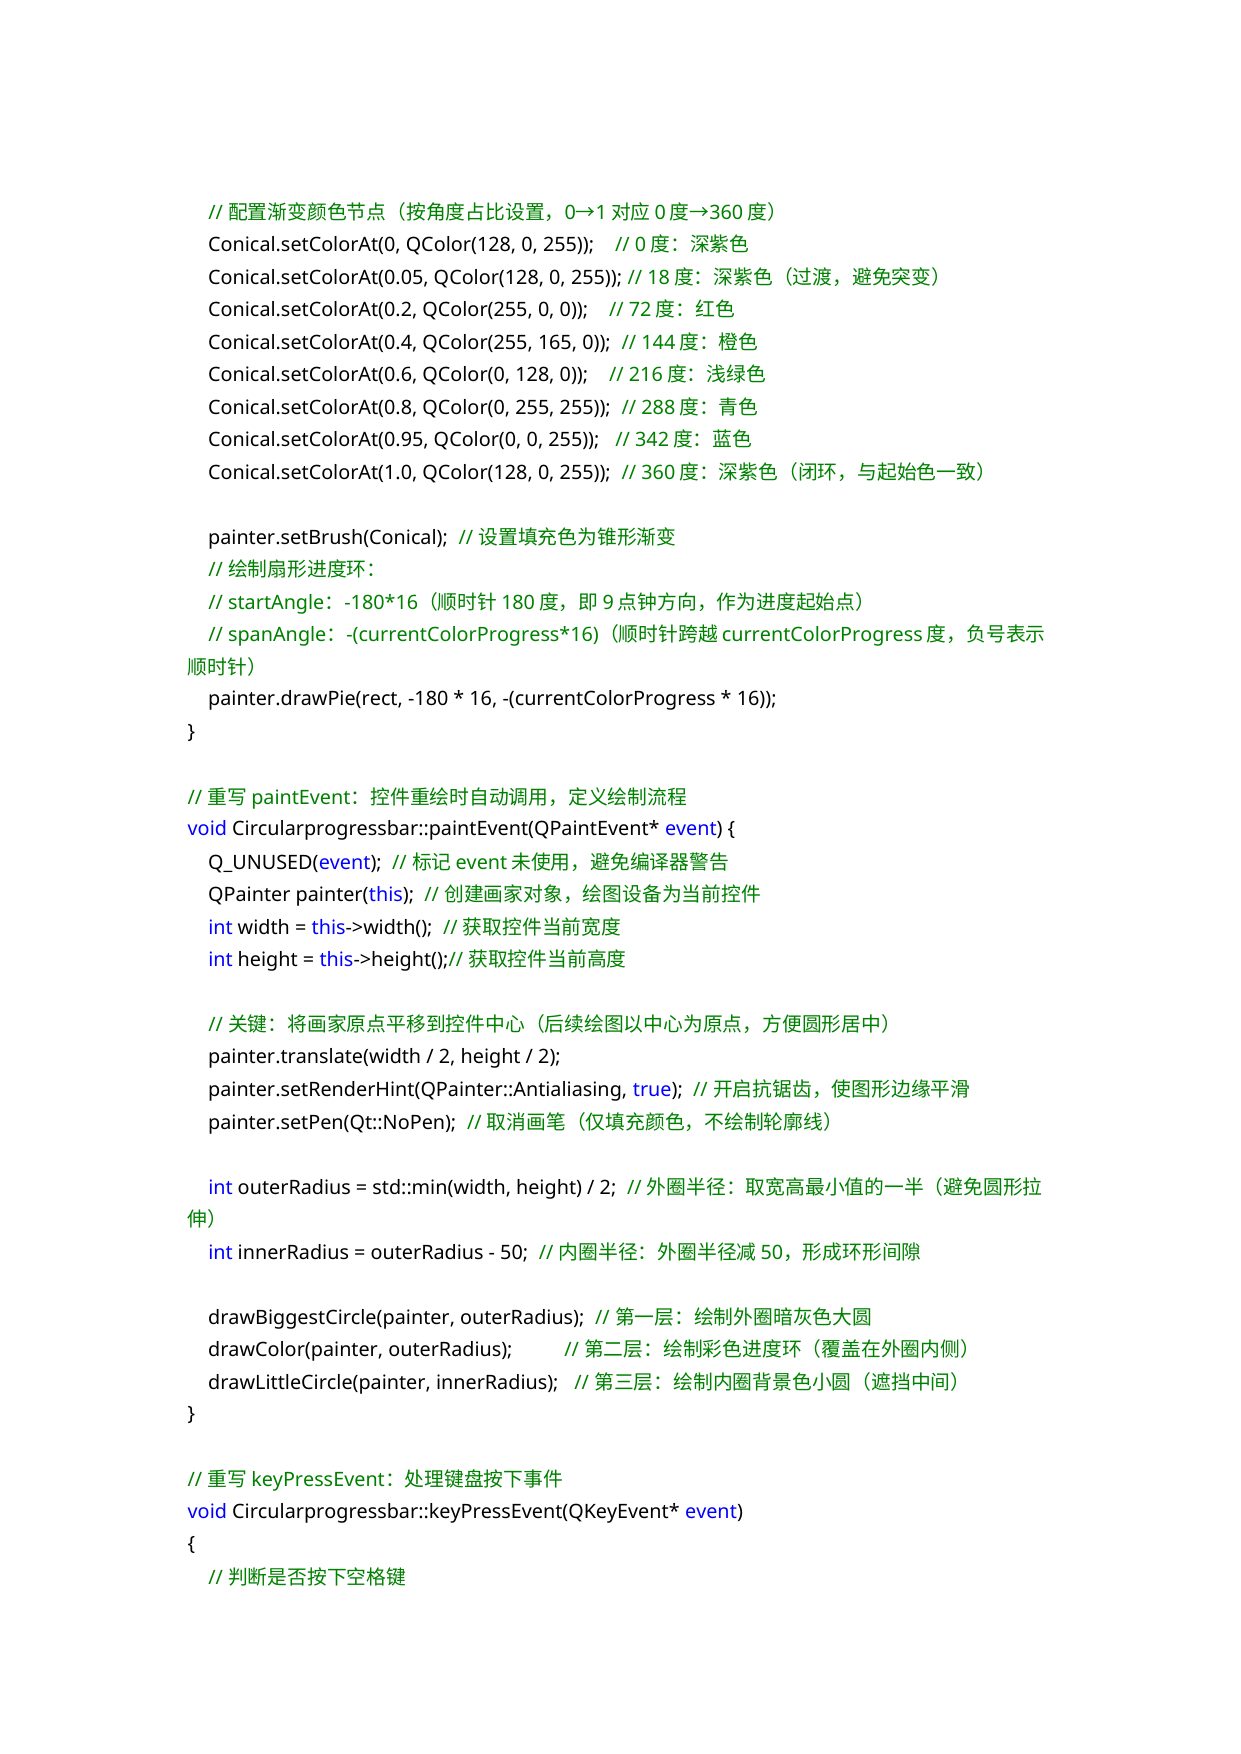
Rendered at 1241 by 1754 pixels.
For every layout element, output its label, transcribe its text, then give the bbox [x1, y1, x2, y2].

text painter.drawPie(rect, -180 * 16, -(currentColorProgress * 16)); [187, 682, 1053, 714]
text Conical.setColorAt(0.05, QColor(128, 0, 255)); // 18度：深紫色（过渡，避免突变） [187, 259, 1053, 292]
text int height = this->height();// 获取控件当前高度 [187, 942, 1053, 974]
text Conical.setColorAt(0.8, QColor(0, 255, 255)); // 288度：青色 [187, 389, 1053, 422]
text Q_UNUSED(event); // 标记event未使用，避免编译器警告 [187, 844, 1053, 877]
text Conical.setColorAt(0.2, QColor(255, 0, 0)); // 72度：红色 [187, 292, 1053, 324]
text QPainter painter(this); // 创建画家对象，绘图设备为当前控件 [187, 877, 1053, 909]
text // 重写keyPressEvent：处理键盘按下事件 [187, 1462, 1053, 1494]
text painter.setBrush(Conical); // 设置填充色为锥形渐变 [187, 519, 1053, 552]
text } [187, 714, 1053, 747]
text // startAngle：-180*16（顺时针180度，即9点钟方向，作为进度起始点） [187, 584, 1053, 617]
text // 绘制扇形进度环： [187, 552, 1053, 584]
text drawColor(painter, outerRadius); // 第二层：绘制彩色进度环（覆盖在外圈内侧） [187, 1332, 1053, 1364]
text void Circularprogressbar::keyPressEvent(QKeyEvent* event) [187, 1494, 1053, 1527]
text painter.setPen(Qt::NoPen); // 取消画笔（仅填充颜色，不绘制轮廓线） [187, 1104, 1053, 1137]
text Conical.setColorAt(1.0, QColor(128, 0, 255)); // 360度：深紫色（闭环，与起始色一致） [187, 454, 1053, 487]
text // 判断是否按下空格键 [187, 1559, 1053, 1592]
text Conical.setColorAt(0.95, QColor(0, 0, 255)); // 342度：蓝色 [187, 422, 1053, 454]
text drawLittleCircle(painter, innerRadius); // 第三层：绘制内圈背景色小圆（遮挡中间） [187, 1364, 1053, 1397]
text painter.setRenderHint(QPainter::Antialiasing, true); // 开启抗锯齿，使图形边缘平滑 [187, 1072, 1053, 1104]
text // 配置渐变颜色节点（按角度占比设置，0→1对应0度→360度） [187, 194, 1053, 227]
text drawBiggestCircle(painter, outerRadius); // 第一层：绘制外圈暗灰色大圆 [187, 1299, 1053, 1332]
text Conical.setColorAt(0, QColor(128, 0, 255)); // 0度：深紫色 [187, 227, 1053, 259]
text // 关键：将画家原点平移到控件中心（后续绘图以中心为原点，方便圆形居中） [187, 1007, 1053, 1039]
text Conical.setColorAt(0.4, QColor(255, 165, 0)); // 144度：橙色 [187, 324, 1053, 357]
text int innerRadius = outerRadius - 50; // 内圈半径：外圈半径减50，形成环形间隙 [187, 1234, 1053, 1267]
text } [187, 1397, 1053, 1429]
text // spanAngle：-(currentColorProgress*16)（顺时针跨越currentColorProgress度，负号表示顺时针） [187, 617, 1053, 682]
text painter.translate(width / 2, height / 2); [187, 1039, 1053, 1072]
text // 重写paintEvent：控件重绘时自动调用，定义绘制流程 [187, 779, 1053, 812]
text int outerRadius = std::min(width, height) / 2; // 外圈半径：取宽高最小值的一半（避免圆形拉伸） [187, 1169, 1053, 1234]
text int width = this->width(); // 获取控件当前宽度 [187, 909, 1053, 942]
text Conical.setColorAt(0.6, QColor(0, 128, 0)); // 216度：浅绿色 [187, 357, 1053, 389]
text { [187, 1527, 1053, 1559]
text void Circularprogressbar::paintEvent(QPaintEvent* event) { [187, 812, 1053, 844]
